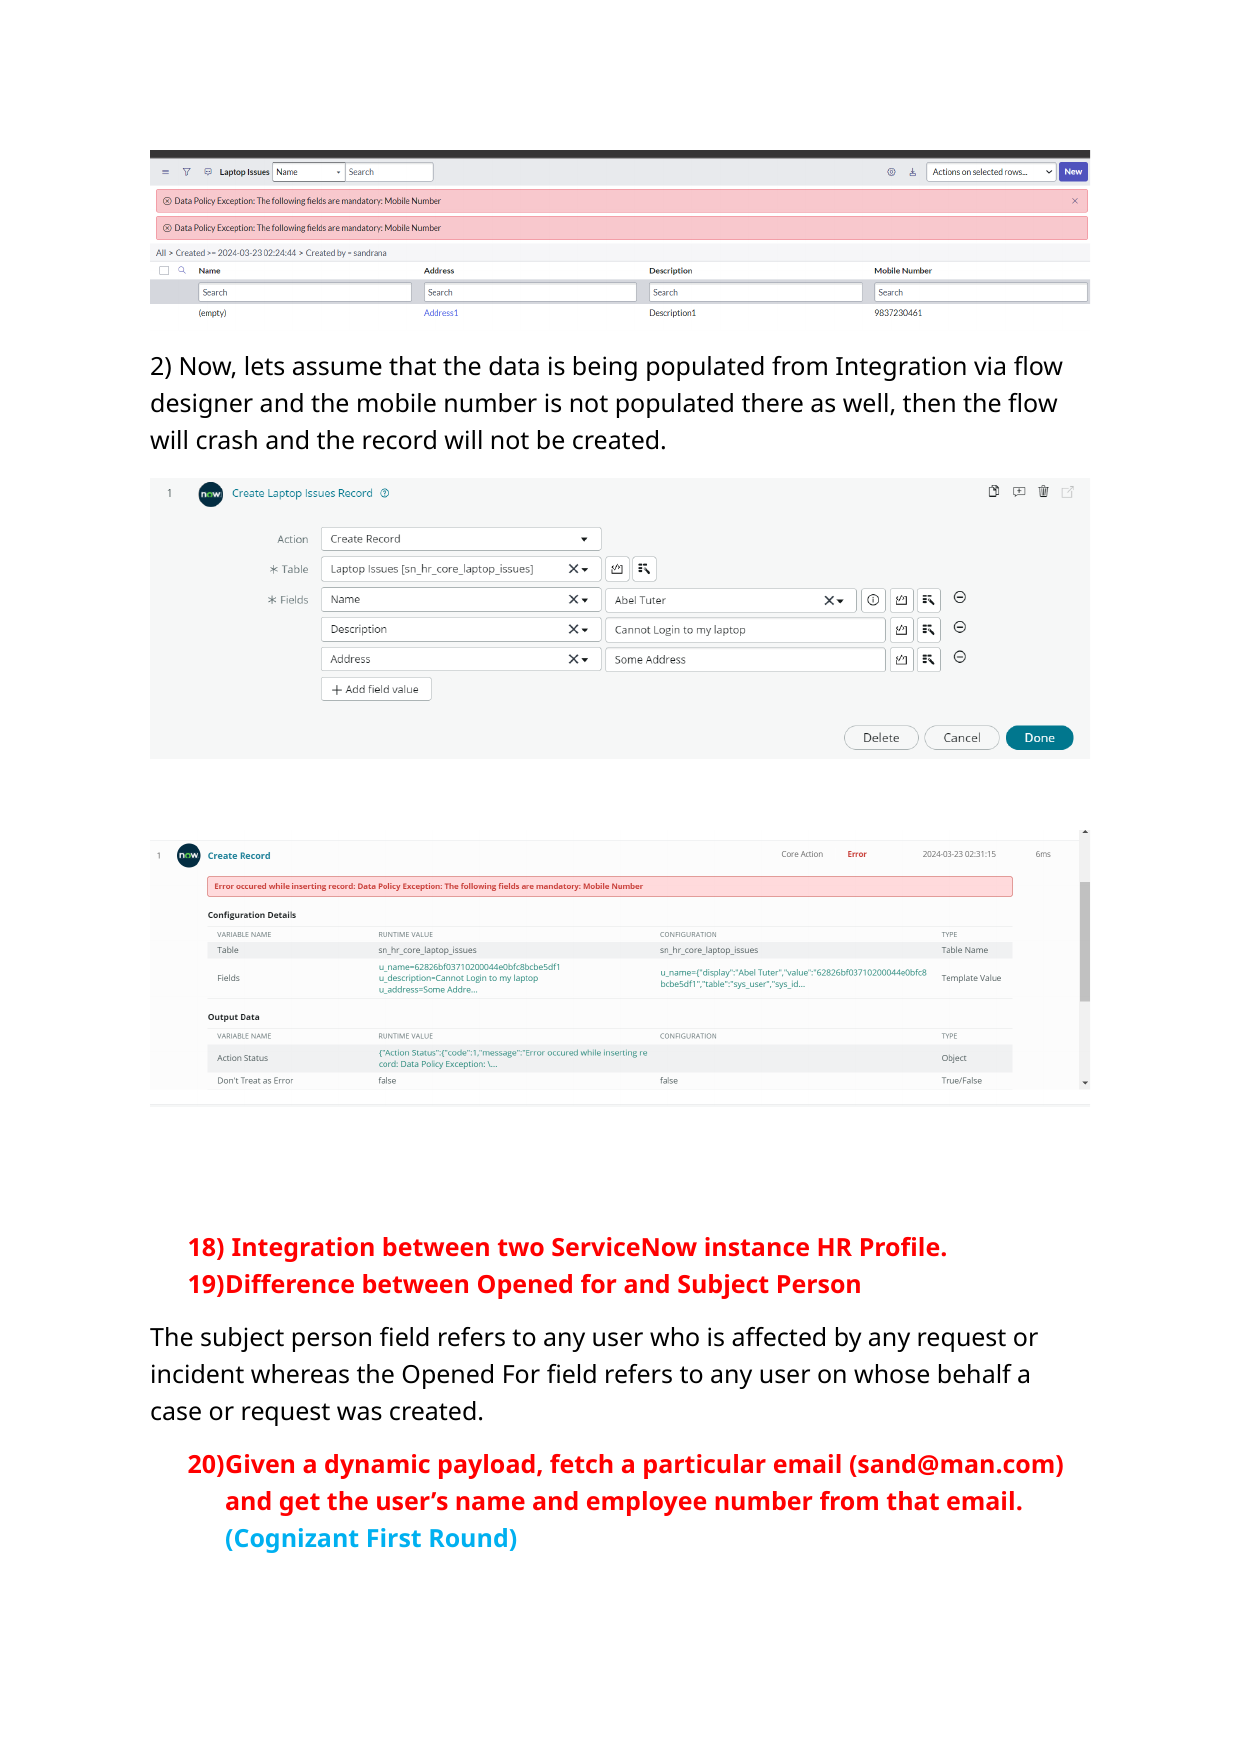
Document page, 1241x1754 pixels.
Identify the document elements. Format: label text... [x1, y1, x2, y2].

picture [150, 830, 1091, 1107]
picture [150, 476, 1091, 759]
text The subject person field refers to any user who is affected by any request or incident whereas the Opened For field refers to any user on whose behalf a case or request was created. [150, 1320, 1090, 1427]
text 2) Now, lets assume that the data is being populated from Integration via flow designer and the mobile number is not populated there as well, then the flow will crash and the record will not be created. [150, 349, 1090, 457]
list Integration between two ServiceNow instance HR Profile. [187, 1230, 1090, 1264]
list Given a dynamic payload, fetch a particular email (sand@man.com) and get the user’s name and employee number from that email. (Cognizant First Round) [187, 1447, 1090, 1554]
list Difference between Opened for and Subject Person [187, 1266, 1090, 1301]
picture [150, 150, 1091, 331]
